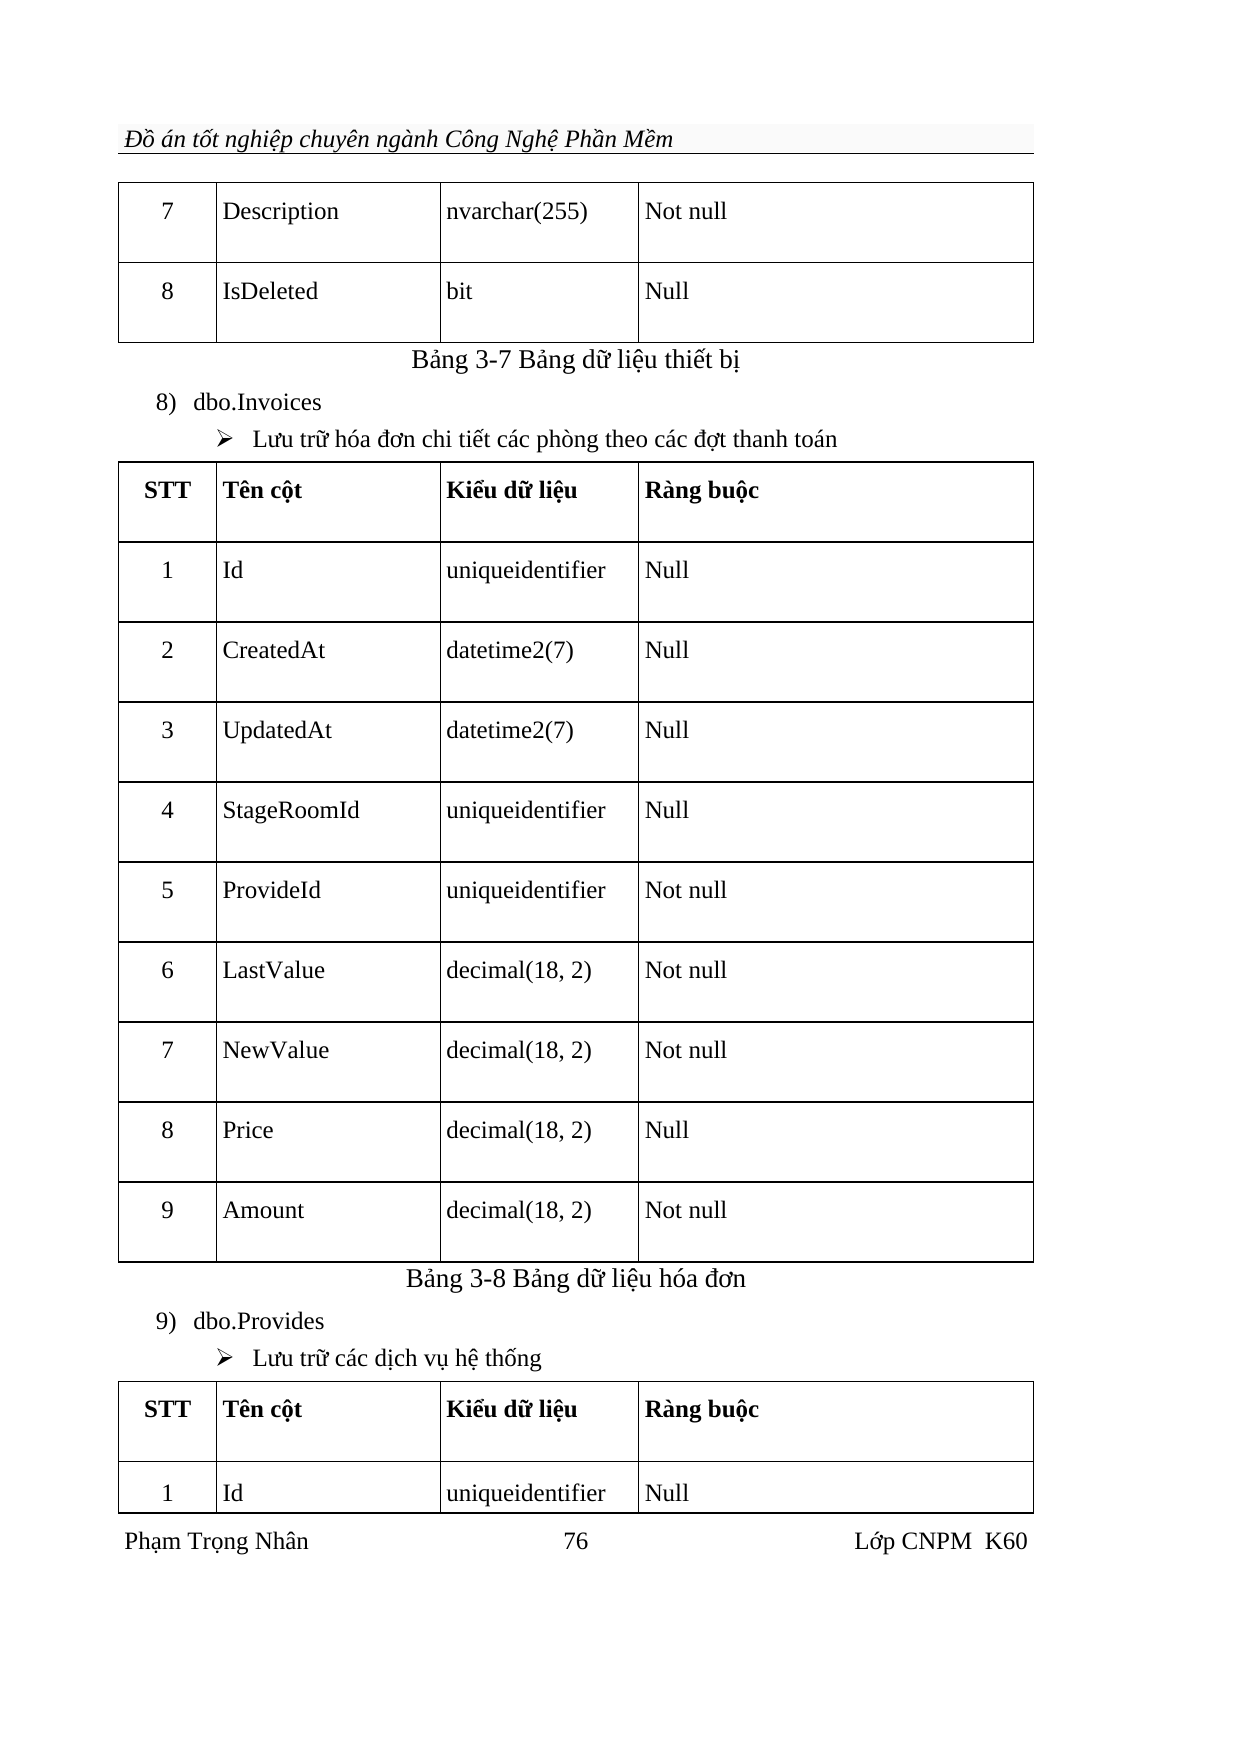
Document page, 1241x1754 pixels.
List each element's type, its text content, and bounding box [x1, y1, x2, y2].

table_cell uniqueidentifier [441, 863, 638, 941]
table_cell bit [441, 263, 638, 342]
table_cell NewValue [217, 1023, 440, 1101]
table_cell Not null [639, 1023, 1033, 1101]
table_cell StageRoomId [217, 783, 440, 861]
table_cell Null [639, 1462, 1033, 1512]
table_header Kiểu dữ liệu [441, 463, 638, 541]
table_cell LastValue [217, 943, 440, 1021]
list dbo.Invoices [156, 387, 1033, 416]
table_cell IsDeleted [217, 263, 440, 342]
table_cell 8 [119, 263, 216, 342]
table_cell Not null [639, 183, 1033, 262]
table_cell 5 [119, 863, 216, 941]
table_header STT [119, 1382, 216, 1461]
table_cell 4 [119, 783, 216, 861]
table_cell CreatedAt [217, 623, 440, 701]
table_cell nvarchar(255) [441, 183, 638, 262]
table_cell Null [639, 1103, 1033, 1181]
table_cell decimal(18, 2) [441, 943, 638, 1021]
table_cell Not null [639, 1183, 1033, 1261]
table_cell Amount [217, 1183, 440, 1261]
table_header Ràng buộc [639, 463, 1033, 541]
table_cell 7 [119, 1023, 216, 1101]
table_cell Null [639, 623, 1033, 701]
list Lưu trữ các dịch vụ hệ thống [215, 1343, 1033, 1372]
table_cell 6 [119, 943, 216, 1021]
table_cell decimal(18, 2) [441, 1103, 638, 1181]
table_cell decimal(18, 2) [441, 1023, 638, 1101]
table_cell Not null [639, 943, 1033, 1021]
table_cell 2 [119, 623, 216, 701]
table_cell datetime2(7) [441, 623, 638, 701]
table_cell Null [639, 703, 1033, 781]
table_header Kiểu dữ liệu [441, 1382, 638, 1461]
table_cell uniqueidentifier [441, 1462, 638, 1512]
table_header Ràng buộc [639, 1382, 1033, 1461]
table_cell 1 [119, 1462, 216, 1512]
table_cell 8 [119, 1103, 216, 1181]
list dbo.Provides [156, 1306, 1033, 1335]
table_cell datetime2(7) [441, 703, 638, 781]
table_cell Price [217, 1103, 440, 1181]
list Lưu trữ hóa đơn chi tiết các phòng theo các đợt thanh toán [215, 424, 1033, 453]
table_cell Null [639, 543, 1033, 621]
table_cell ProvideId [217, 863, 440, 941]
table_cell Not null [639, 863, 1033, 941]
table_header STT [119, 463, 216, 541]
table_cell UpdatedAt [217, 703, 440, 781]
table_cell 9 [119, 1183, 216, 1261]
table_cell uniqueidentifier [441, 783, 638, 861]
table_cell decimal(18, 2) [441, 1183, 638, 1261]
table_cell Id [217, 1462, 440, 1512]
table_cell uniqueidentifier [441, 543, 638, 621]
table_cell Null [639, 783, 1033, 861]
table_cell 7 [119, 183, 216, 262]
table_header Tên cột [217, 463, 440, 541]
table_cell Id [217, 543, 440, 621]
table_cell Null [639, 263, 1033, 342]
table_cell Description [217, 183, 440, 262]
table_cell 1 [119, 543, 216, 621]
table_cell 3 [119, 703, 216, 781]
table_header Tên cột [217, 1382, 440, 1461]
